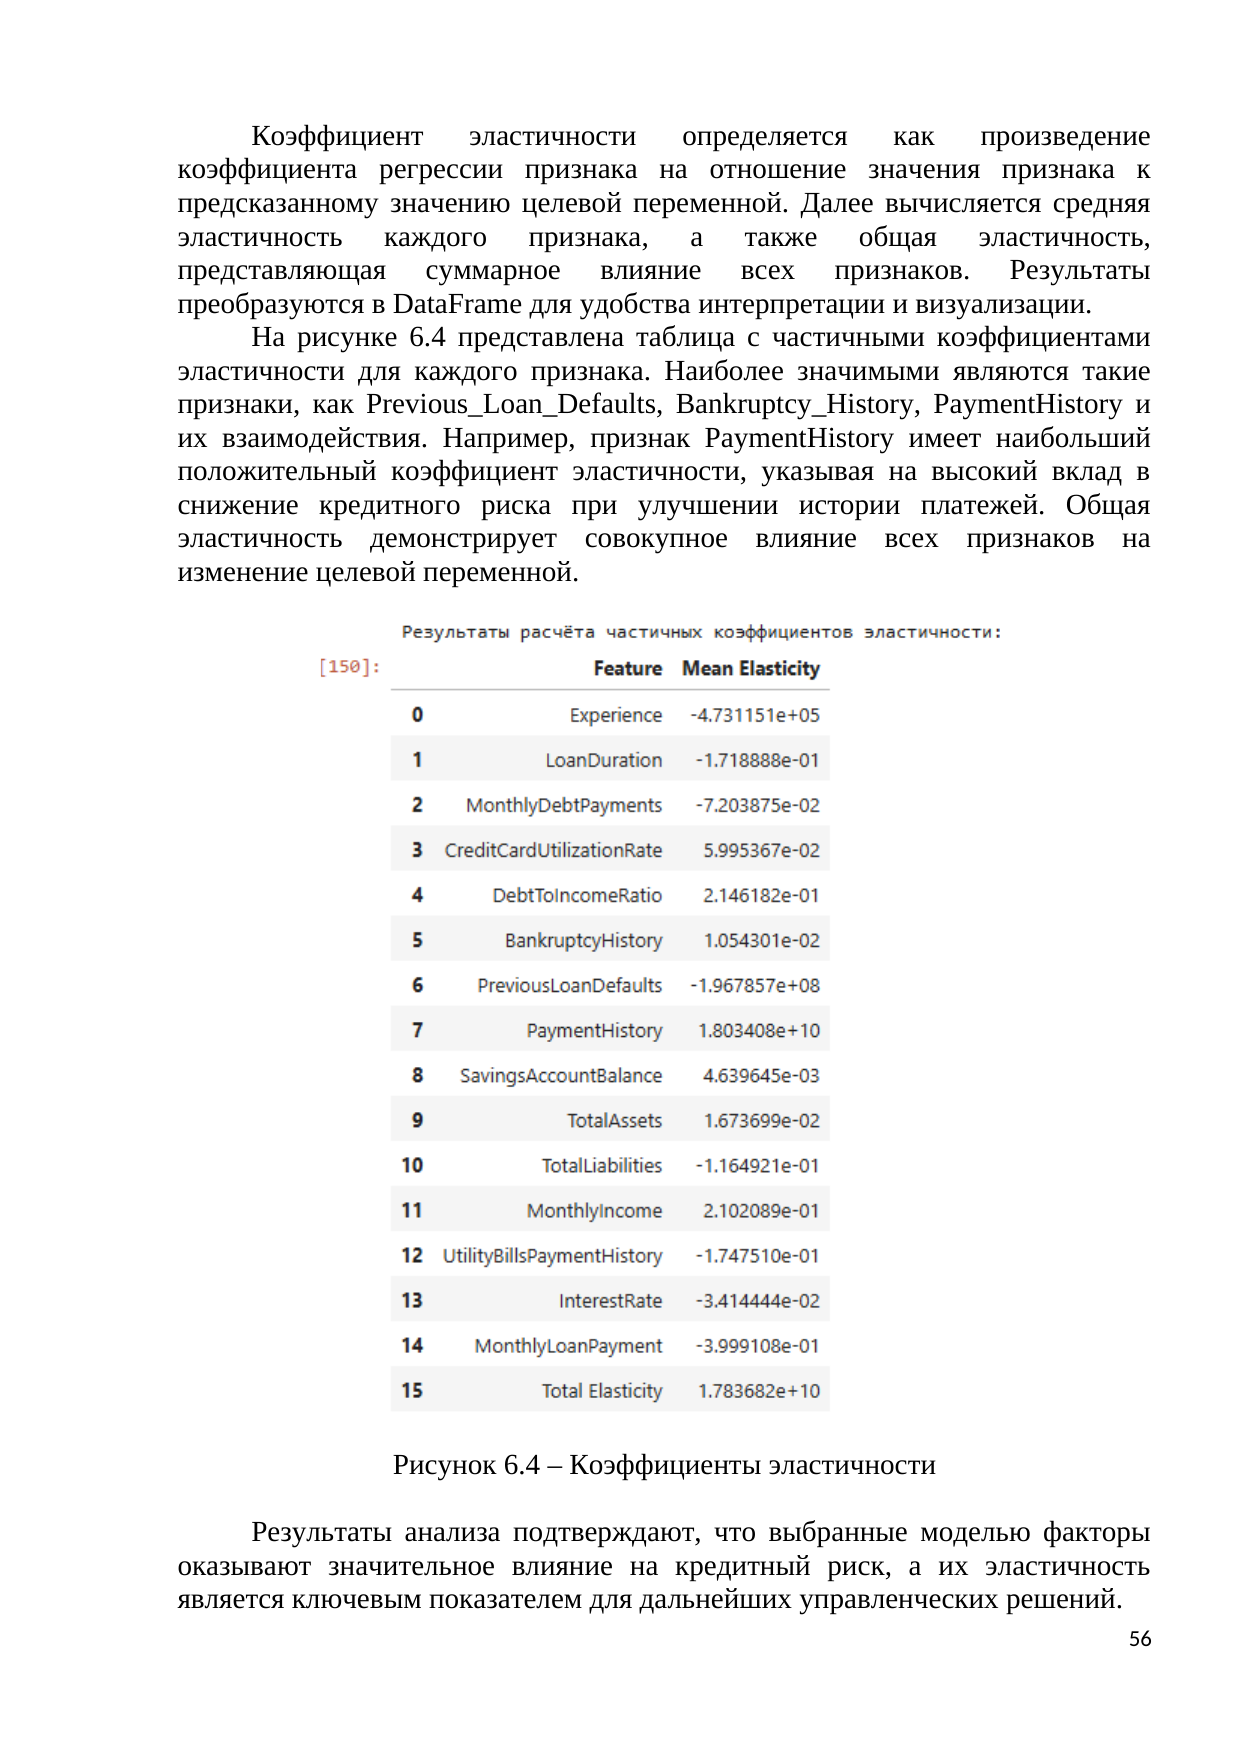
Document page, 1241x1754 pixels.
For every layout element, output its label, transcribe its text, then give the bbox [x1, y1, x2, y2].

picture [320, 621, 1006, 1414]
text Результаты анализа подтверждают, что выбранные моделью факторы оказывают значительное влияние на кредитный риск, а их эластичность является ключевым показателем для дальнейших управленческих решений. [177, 1514, 1152, 1615]
text Рисунок 6.4 – Коэффициенты эластичности [177, 1447, 1152, 1481]
text На рисунке 6.4 представлена таблица с частичными коэффициентами эластичности для каждого признака. Наиболее значимыми являются такие признаки, как Previous_Loan_Defaults, Bankruptcy_History, PaymentHistory и их взаимодействия. Например, признак PaymentHistory имеет наибольший положительный коэффициент эластичности, указывая на высокий вклад в снижение кредитного риска при улучшении истории платежей. Общая эластичность демонстрирует совокупное влияние всех признаков на изменение целевой переменной. [177, 319, 1152, 588]
text Коэффициент эластичности определяется как произведение коэффициента регрессии признака на отношение значения признака к предсказанному значению целевой переменной. Далее вычисляется средняя эластичность каждого признака, а также общая эластичность, представляющая суммарное влияние всех признаков. Результаты преобразуются в DataFrame для удобства интерпретации и визуализации. [177, 118, 1152, 319]
